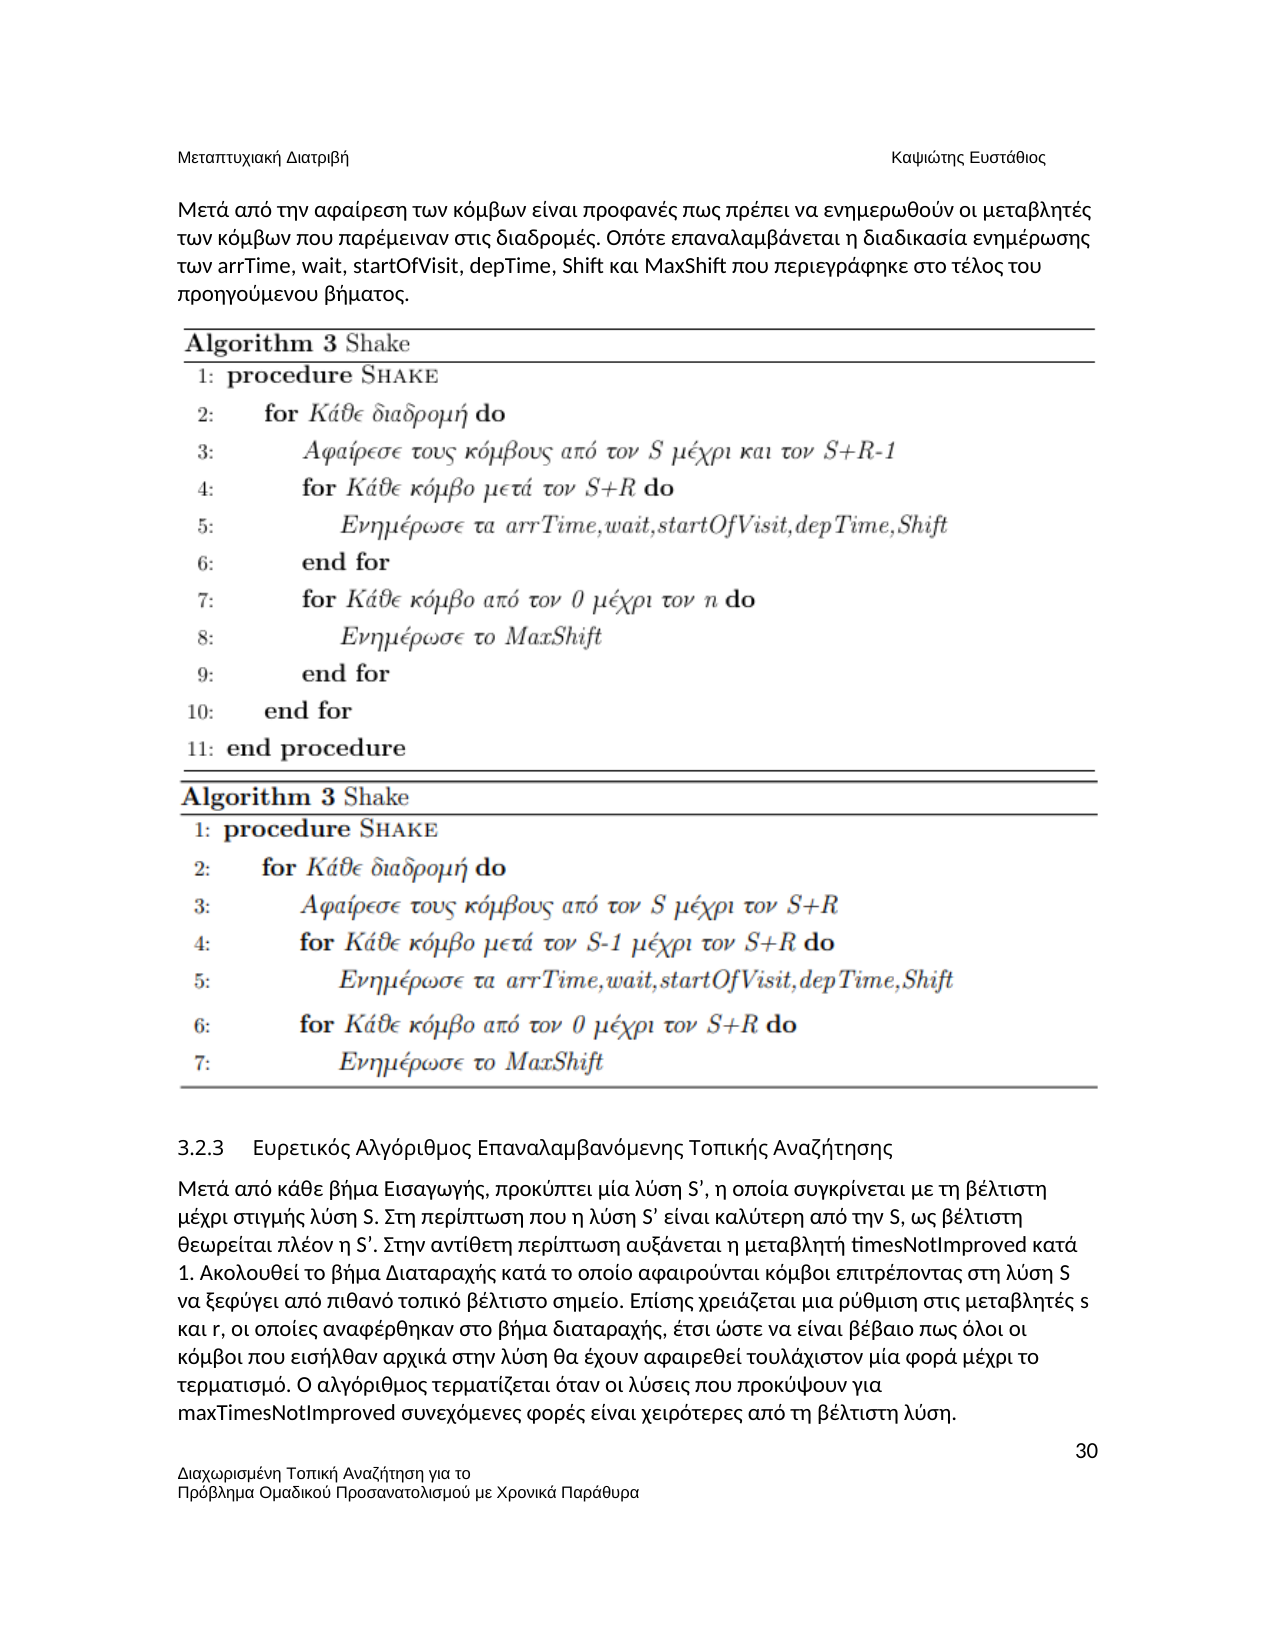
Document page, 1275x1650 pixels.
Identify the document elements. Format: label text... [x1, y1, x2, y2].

subtitle Ευρετικός Αλγόριθμος Επαναλαμβανόμενης Τοπικής Αναζήτησης [177, 1133, 1098, 1162]
text Μετά από κάθε βήμα Εισαγωγής, προκύπτει μία λύση S’, η οποία συγκρίνεται με τη βέλτιστη μέχρι στιγμής λύση S. Στη περίπτωση που η λύση S’ είναι καλύτερη από την S, ως βέλτιστη θεωρείται πλέον η S’. Στην αντίθετη περίπτωση αυξάνεται η μεταβλητή timesNotImproved κατά 1. Ακολουθεί το βήμα Διαταραχής κατά το οποίο αφαιρούνται κόμβοι επιτρέποντας στη λύση S να ξεφύγει από πιθανό τοπικό βέλτιστο σημείο. Επίσης χρειάζεται μια ρύθμιση στις μεταβλητές s και r, οι οποίες αναφέρθηκαν στο βήμα διαταραχής, έτσι ώστε να είναι βέβαιο πως όλοι οι κόμβοι που εισήλθαν αρχικά στην λύση θα έχουν αφαιρεθεί τουλάχιστον μία φορά μέχρι το τερματισμό. Ο αλγόριθμος τερματίζεται όταν οι λύσεις που προκύψουν για maxTimesNotImproved συνεχόμενες φορές είναι χειρότερες από τη βέλτιστη λύση. [177, 1174, 1098, 1426]
picture [177, 323, 1098, 1096]
text Μετά από την αφαίρεση των κόμβων είναι προφανές πως πρέπει να ενημερωθούν οι μεταβλητές των κόμβων που παρέμειναν στις διαδρομές. Οπότε επαναλαμβάνεται η διαδικασία ενημέρωσης των arrTime, wait, startOfVisit, depTime, Shift και MaxShift που περιεγράφηκε στο τέλος του προηγούμενου βήματος. [177, 195, 1098, 307]
